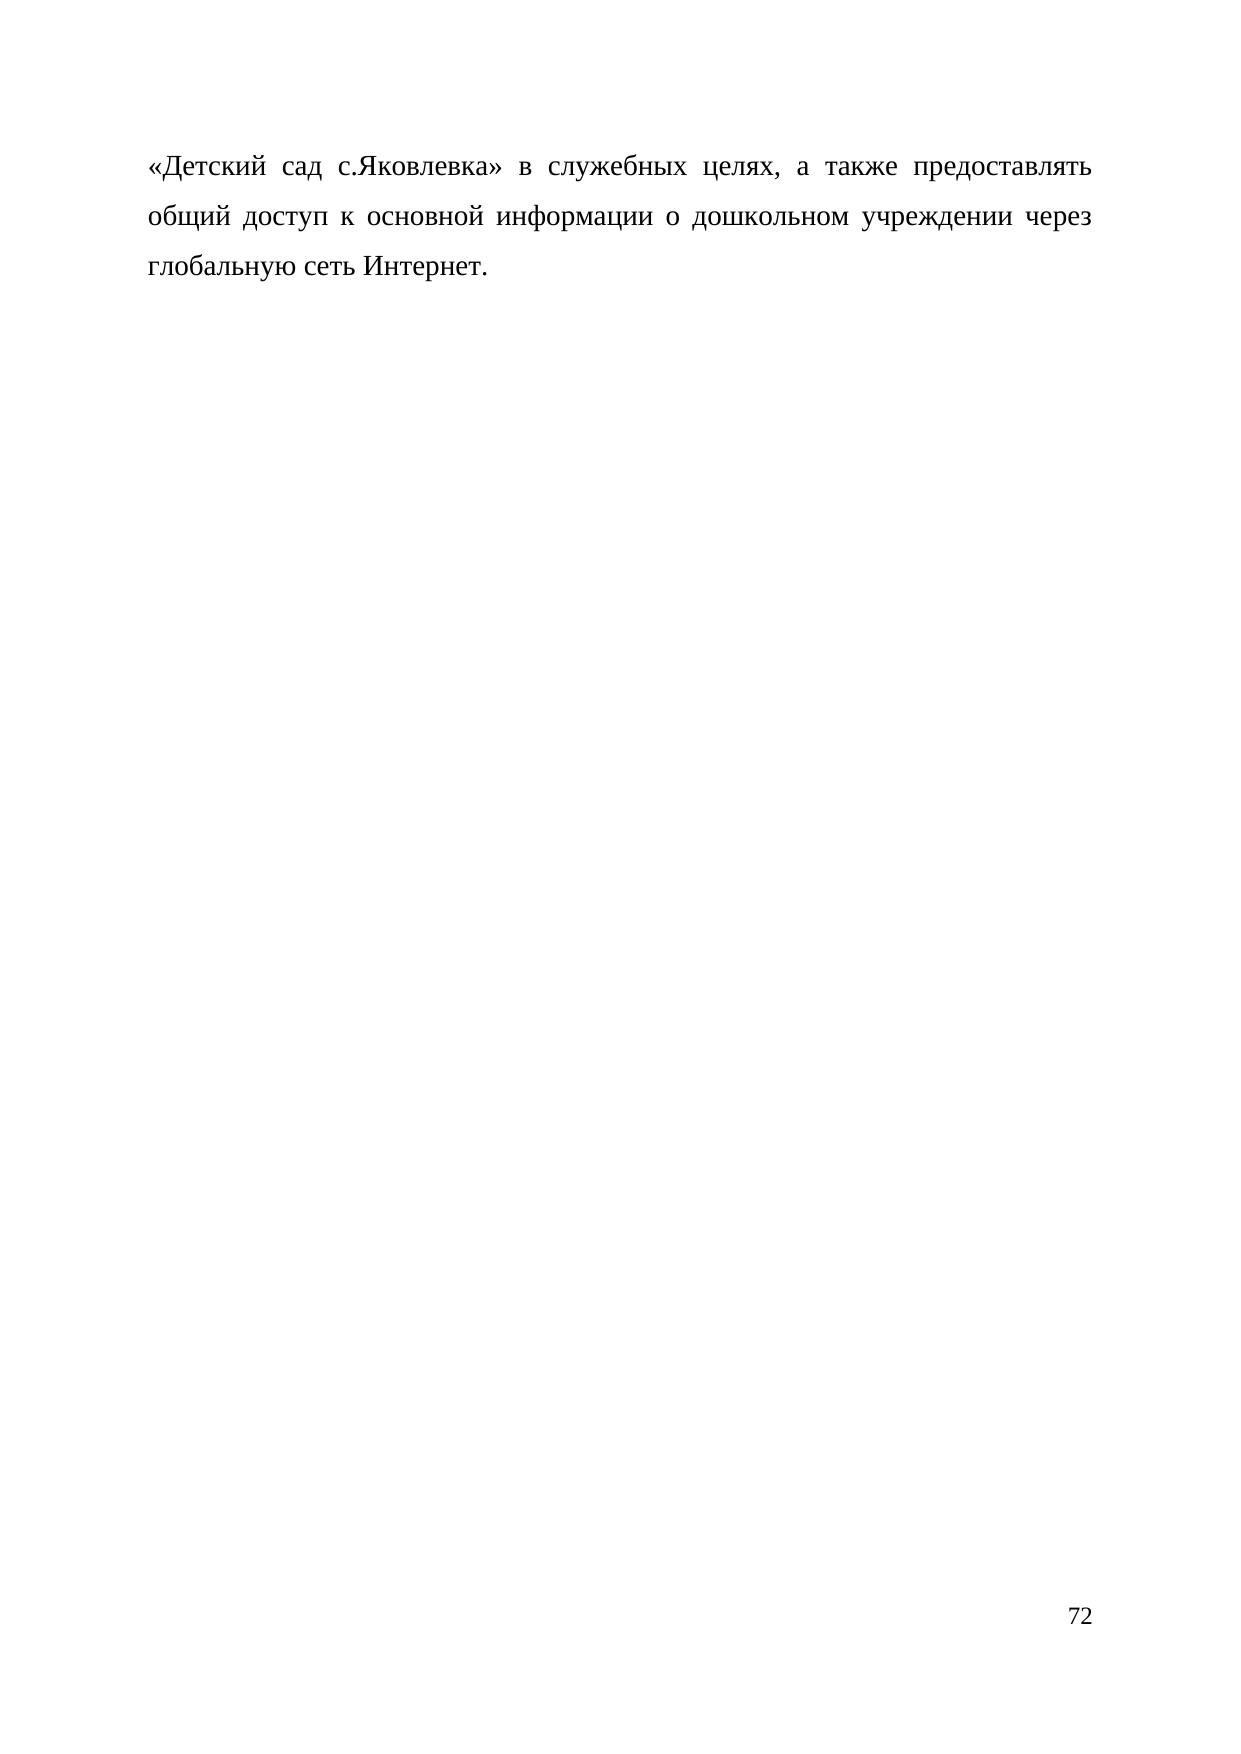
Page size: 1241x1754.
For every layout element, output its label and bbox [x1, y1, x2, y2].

text [148, 148, 1092, 282]
